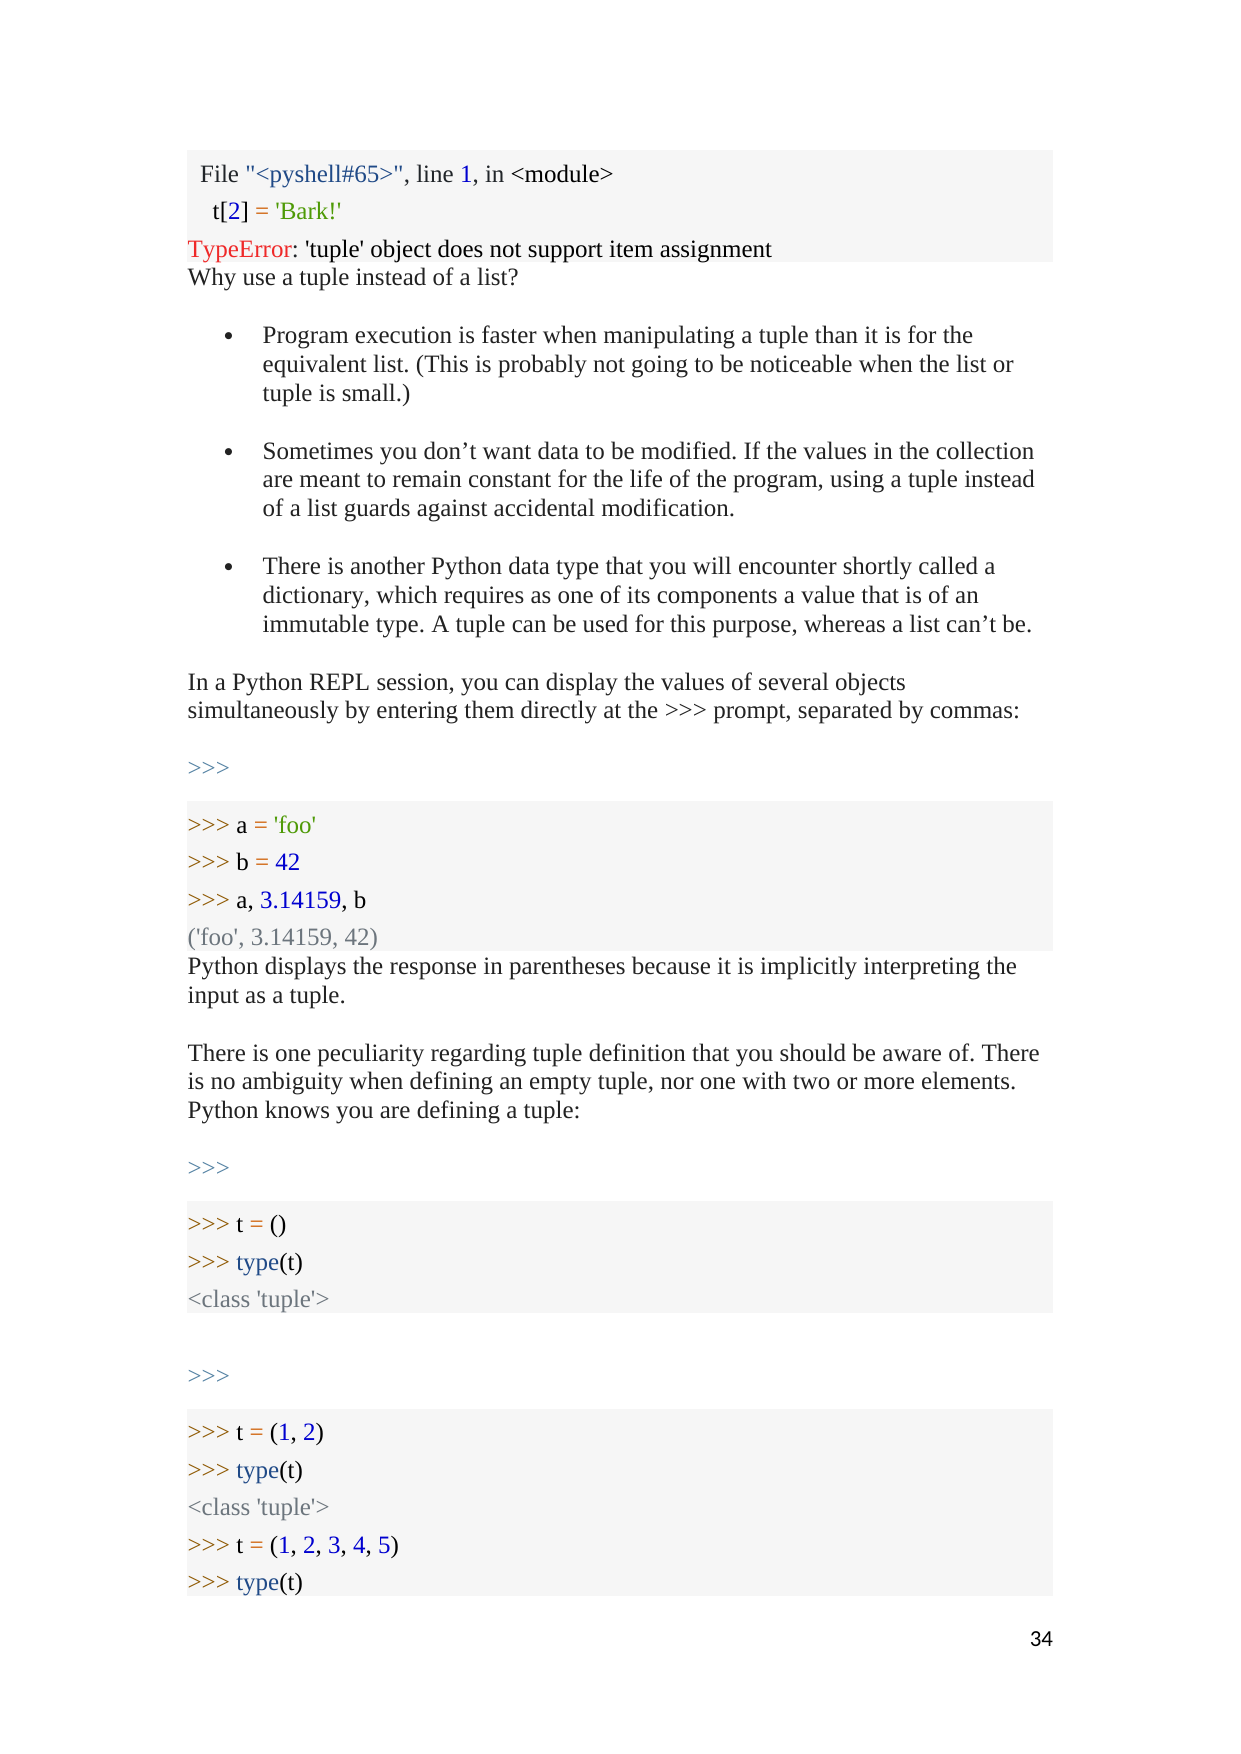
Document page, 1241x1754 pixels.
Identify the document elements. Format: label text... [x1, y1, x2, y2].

text >>> t = () [187, 1201, 1053, 1238]
text >>> type(t) [187, 1238, 1053, 1276]
text >>> [187, 1361, 1053, 1390]
text >>> a, 3.14159, b [187, 876, 1053, 913]
text >>> t = (1, 2) [187, 1409, 1053, 1446]
text >>> type(t) [187, 1446, 1053, 1484]
text >>> type(t) [187, 1559, 1053, 1596]
list Program execution is faster when manipulating a tuple than it is for the equivalent list. (This is probably not going to be noticeable when the list or tuple is small.) [225, 320, 1053, 407]
text t[2] = 'Bark!' [187, 187, 1053, 225]
list Sometimes you don’t want data to be modified. If the values in the collection are meant to remain constant for the life of the program, using a tuple instead of a list guards against accidental modification. [225, 436, 1053, 522]
text File "<pyshell#65>", line 1, in <module> [187, 150, 1053, 187]
text Python displays the response in parentheses because it is implicitly interpreting the input as a tuple. [187, 951, 1053, 1008]
text TypeError: 'tuple' object does not support item assignment [187, 225, 1053, 262]
text Why use a tuple instead of a list? [187, 262, 1053, 291]
text >>> b = 42 [187, 838, 1053, 876]
text >>> t = (1, 2, 3, 4, 5) [187, 1521, 1053, 1559]
text >>> a = 'foo' [187, 801, 1053, 838]
text ('foo', 3.14159, 42) [187, 913, 1053, 951]
text In a Python REPL session, you can display the values of several objects simultaneously by entering them directly at the >>> prompt, separated by commas: [187, 667, 1053, 724]
text There is one peculiarity regarding tuple definition that you should be aware of. There is no ambiguity when defining an empty tuple, nor one with two or more elements. Python knows you are defining a tuple: [187, 1038, 1053, 1124]
list There is another Python data type that you will encounter shortly called a dictionary, which requires as one of its components a value that is of an immutable type. A tuple can be used for this purpose, whereas a list can’t be. [225, 551, 1053, 637]
text <class 'tuple'> [187, 1484, 1053, 1521]
text >>> [187, 1153, 1053, 1182]
text <class 'tuple'> [187, 1276, 1053, 1313]
text >>> [187, 753, 1053, 782]
